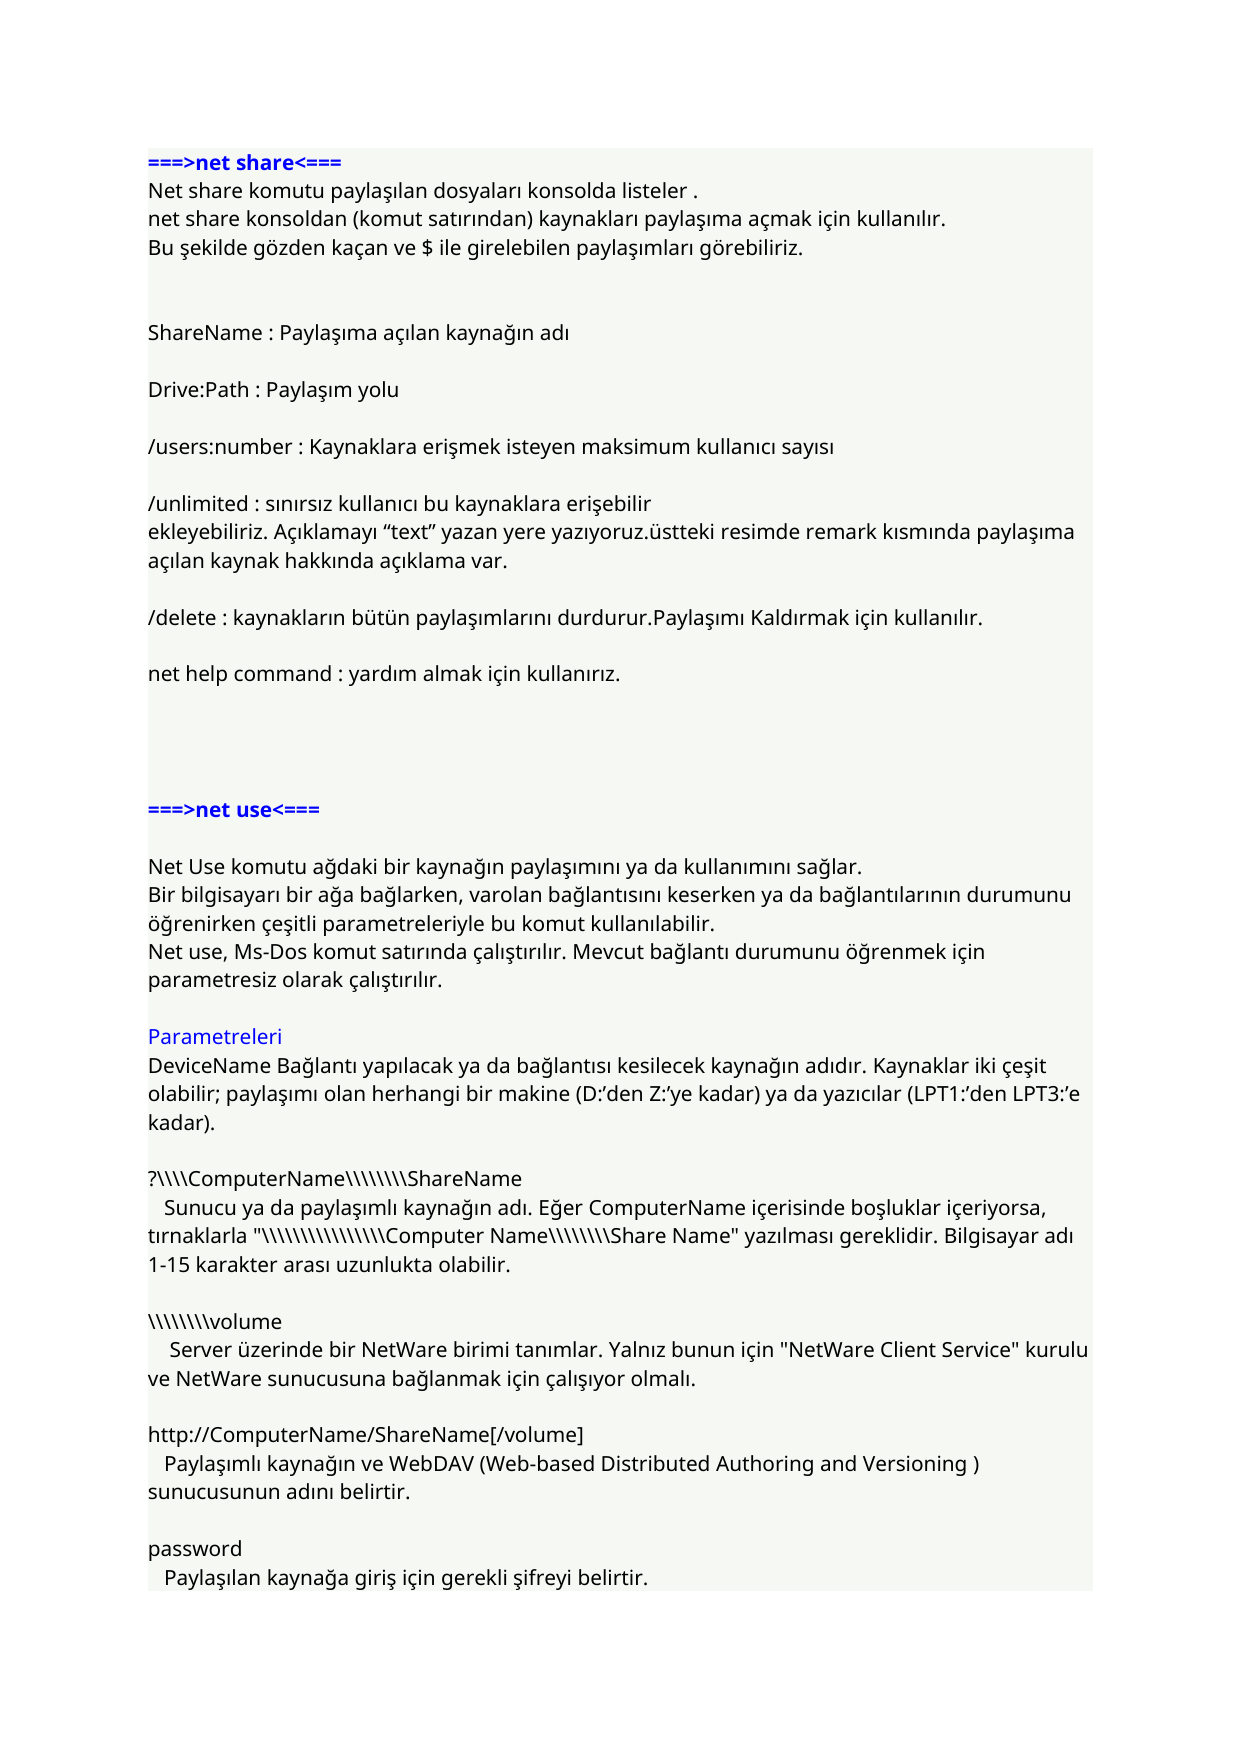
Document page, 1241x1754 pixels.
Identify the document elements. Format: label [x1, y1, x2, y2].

text [148, 148, 1093, 1591]
